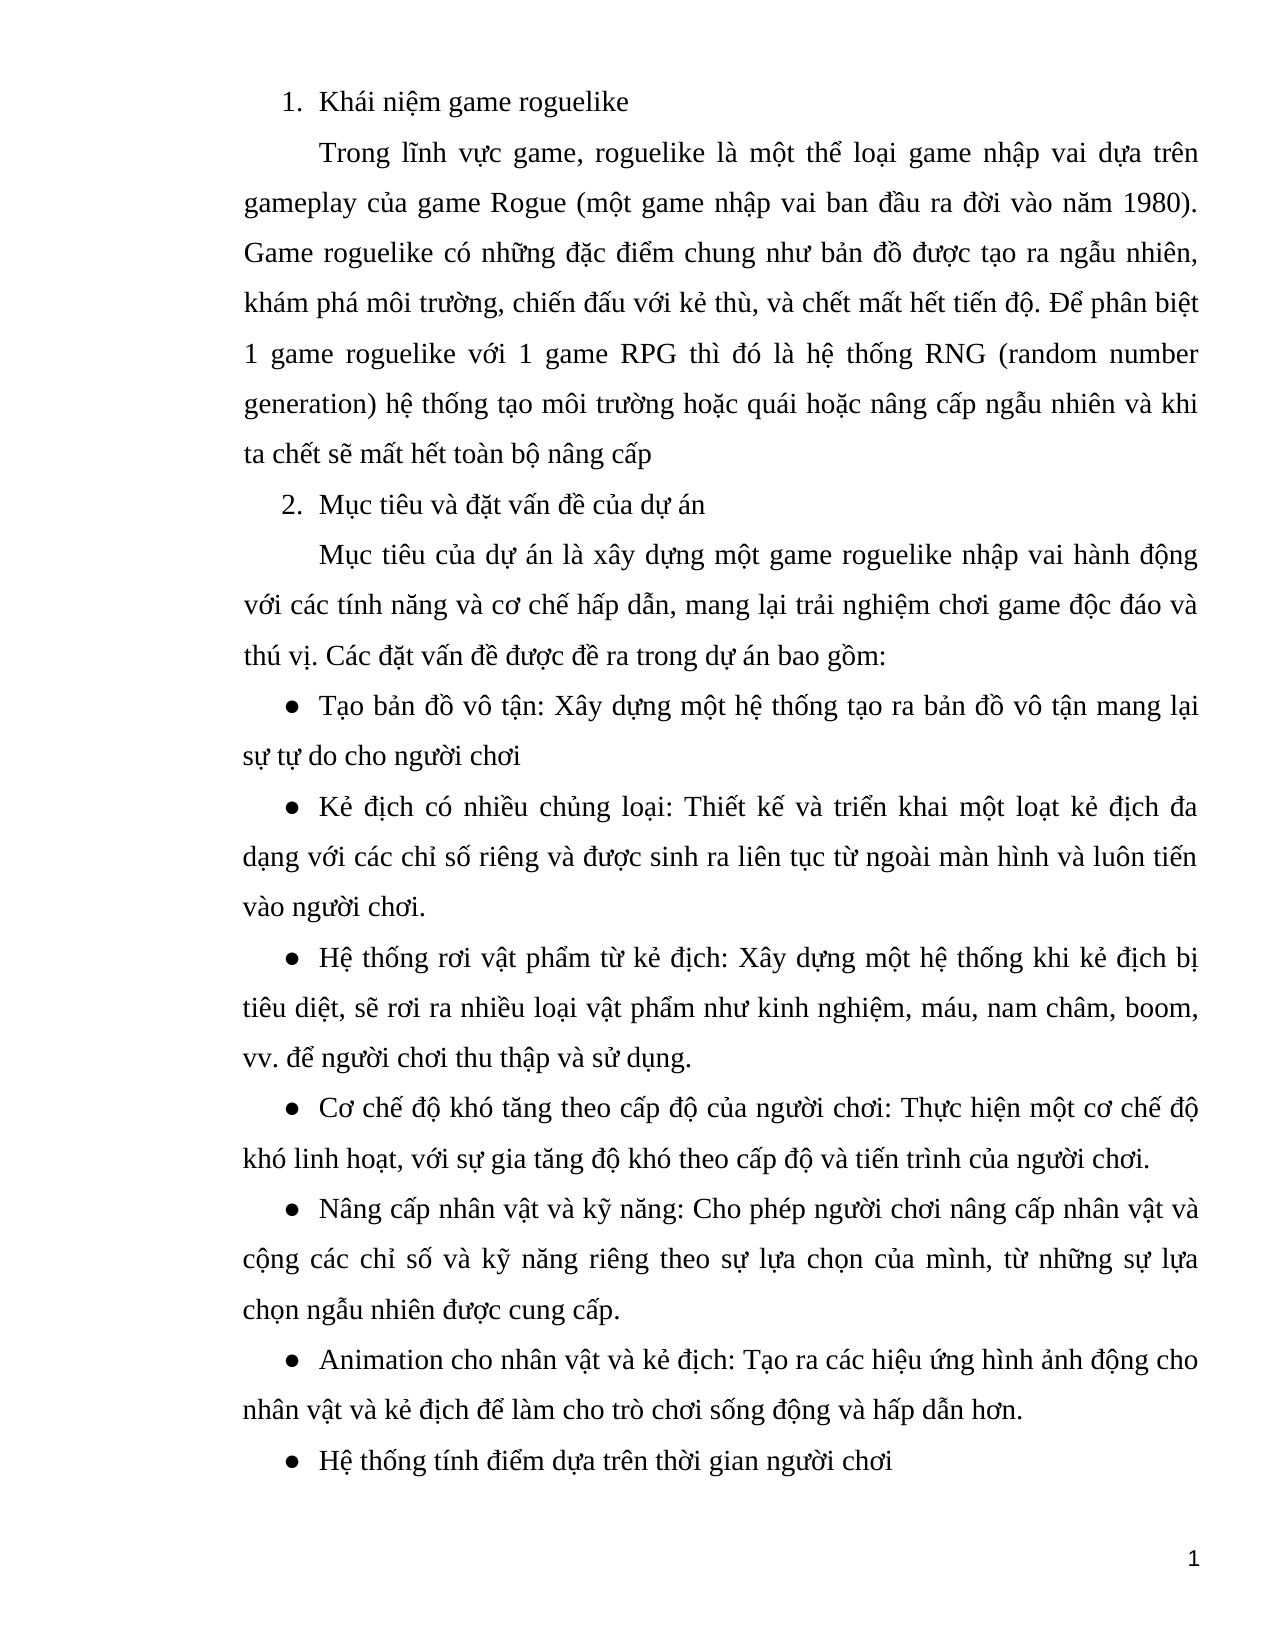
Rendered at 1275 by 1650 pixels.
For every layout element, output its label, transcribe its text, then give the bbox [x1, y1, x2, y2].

list Khái niệm game roguelike [281, 84, 1200, 118]
text Trong lĩnh vực game, roguelike là một thể loại game nhập vai dựa trên gameplay của game Rogue (một game nhập vai ban đầu ra đời vào năm 1980). Game roguelike có những đặc điểm chung như bản đồ được tạo ra ngẫu nhiên, khám phá môi trường, chiến đấu với kẻ thù, và chết mất hết tiến độ. Để phân biệt 1 game roguelike với 1 game RPG thì đó là hệ thống RNG (random number generation) hệ thống tạo môi trường hoặc quái hoặc nâng cấp ngẫu nhiên và khi ta chết sẽ mất hết toàn bộ nâng cấp [244, 135, 1200, 470]
list Kẻ địch có nhiều chủng loại: Thiết kế và triển khai một loạt kẻ địch đa dạng với các chỉ số riêng và được sinh ra liên tục từ ngoài màn hình và luôn tiến vào người chơi. [242, 789, 1200, 923]
list Animation cho nhân vật và kẻ địch: Tạo ra các hiệu ứng hình ảnh động cho nhân vật và kẻ địch để làm cho trò chơi sống động và hấp dẫn hơn. [242, 1342, 1200, 1426]
list Hệ thống tính điểm dựa trên thời gian người chơi [242, 1443, 1200, 1476]
list Hệ thống rơi vật phẩm từ kẻ địch: Xây dựng một hệ thống khi kẻ địch bị tiêu diệt, sẽ rơi ra nhiều loại vật phẩm như kinh nghiệm, máu, nam châm, boom, vv. để người chơi thu thập và sử dụng. [242, 940, 1200, 1074]
list Mục tiêu và đặt vấn đề của dự án [281, 487, 1200, 520]
list Tạo bản đồ vô tận: Xây dựng một hệ thống tạo ra bản đồ vô tận mang lại sự tự do cho người chơi [242, 688, 1200, 772]
list Cơ chế độ khó tăng theo cấp độ của người chơi: Thực hiện một cơ chế độ khó linh hoạt, với sự gia tăng độ khó theo cấp độ và tiến trình của người chơi. [242, 1091, 1200, 1174]
text Mục tiêu của dự án là xây dựng một game roguelike nhập vai hành động với các tính năng và cơ chế hấp dẫn, mang lại trải nghiệm chơi game độc đáo và thú vị. Các đặt vấn đề được đề ra trong dự án bao gồm: [244, 537, 1200, 671]
list Nâng cấp nhân vật và kỹ năng: Cho phép người chơi nâng cấp nhân vật và cộng các chỉ số và kỹ năng riêng theo sự lựa chọn của mình, từ những sự lựa chọn ngẫu nhiên được cung cấp. [242, 1191, 1200, 1325]
